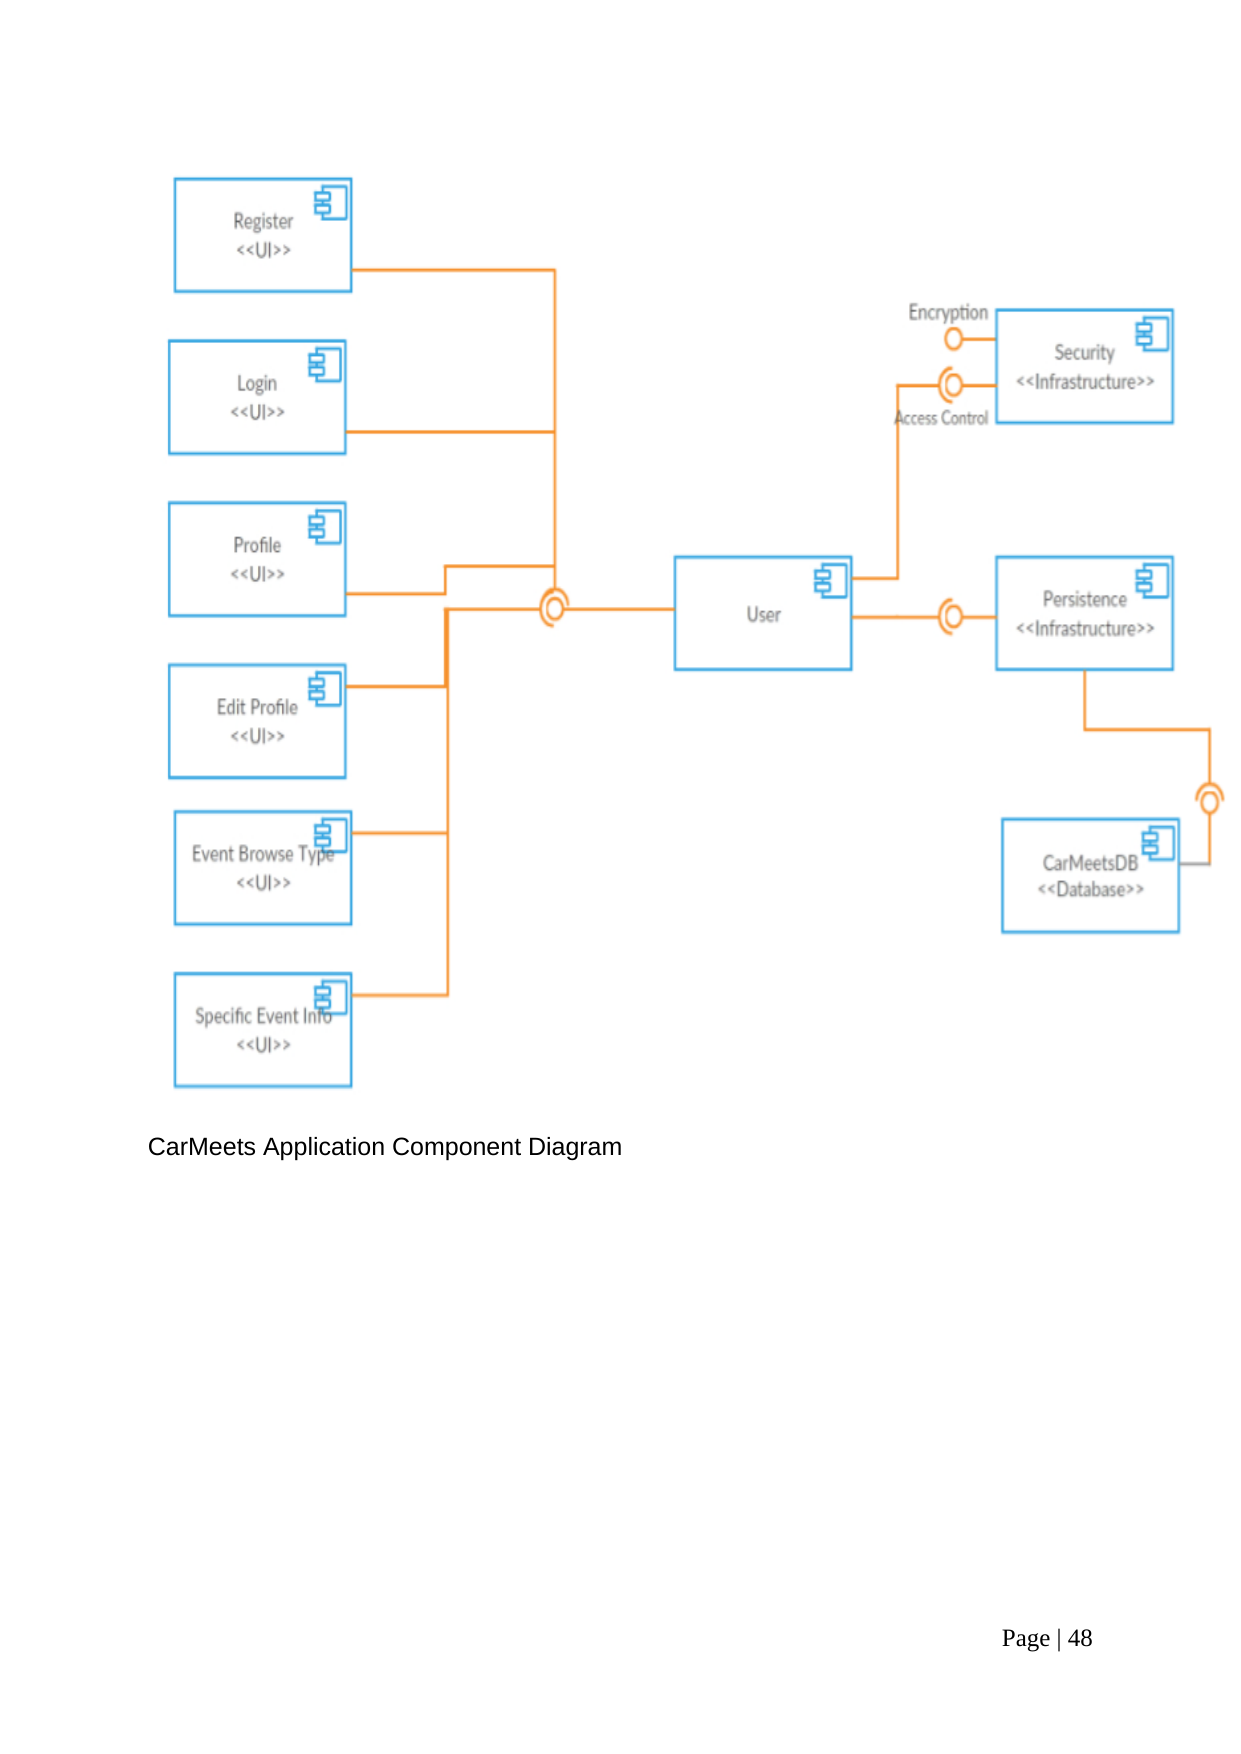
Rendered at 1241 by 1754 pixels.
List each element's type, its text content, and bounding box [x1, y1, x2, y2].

text CarMeets Application Component Diagram [148, 1132, 1093, 1161]
picture [147, 147, 1241, 1132]
